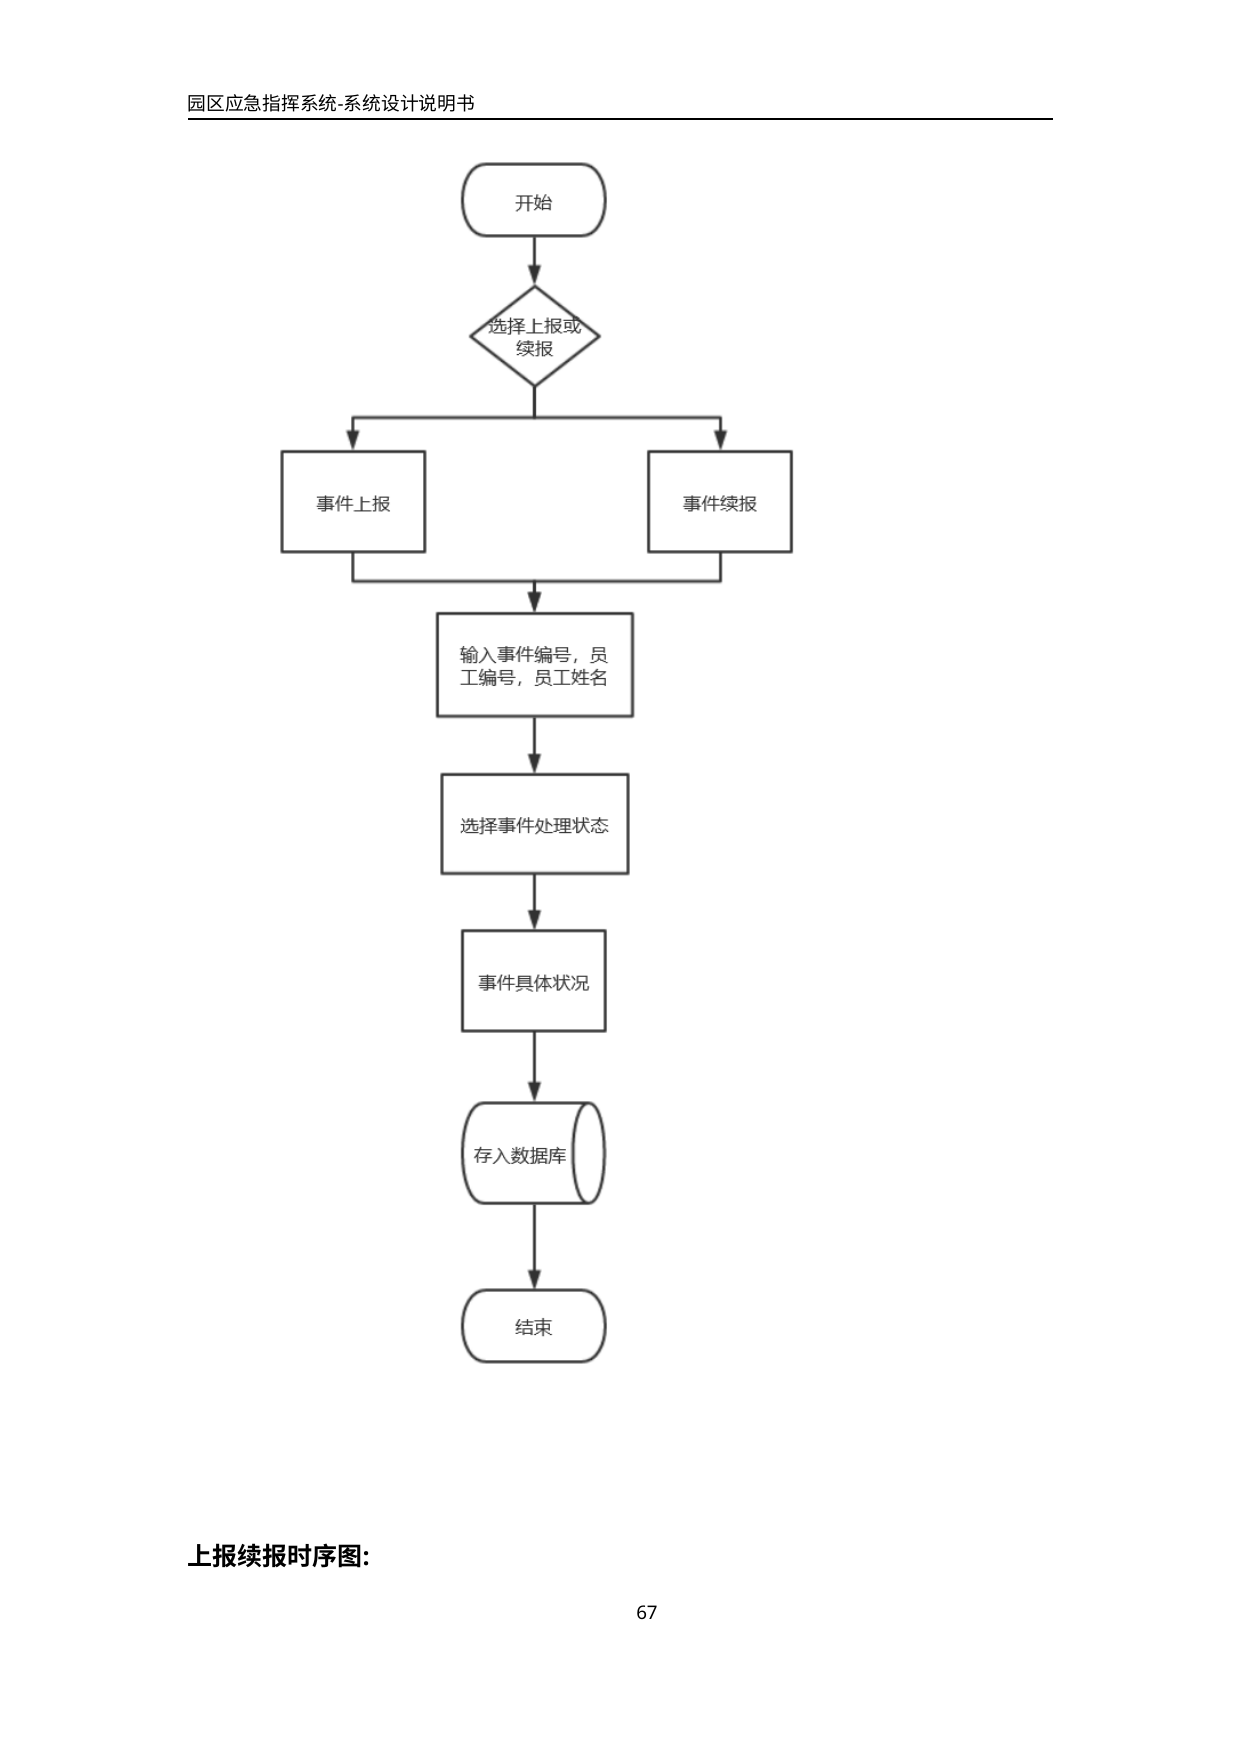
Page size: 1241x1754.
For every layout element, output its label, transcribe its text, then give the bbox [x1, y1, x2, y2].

text 上报续报时序图: [187, 1522, 1053, 1587]
picture [237, 159, 848, 1415]
